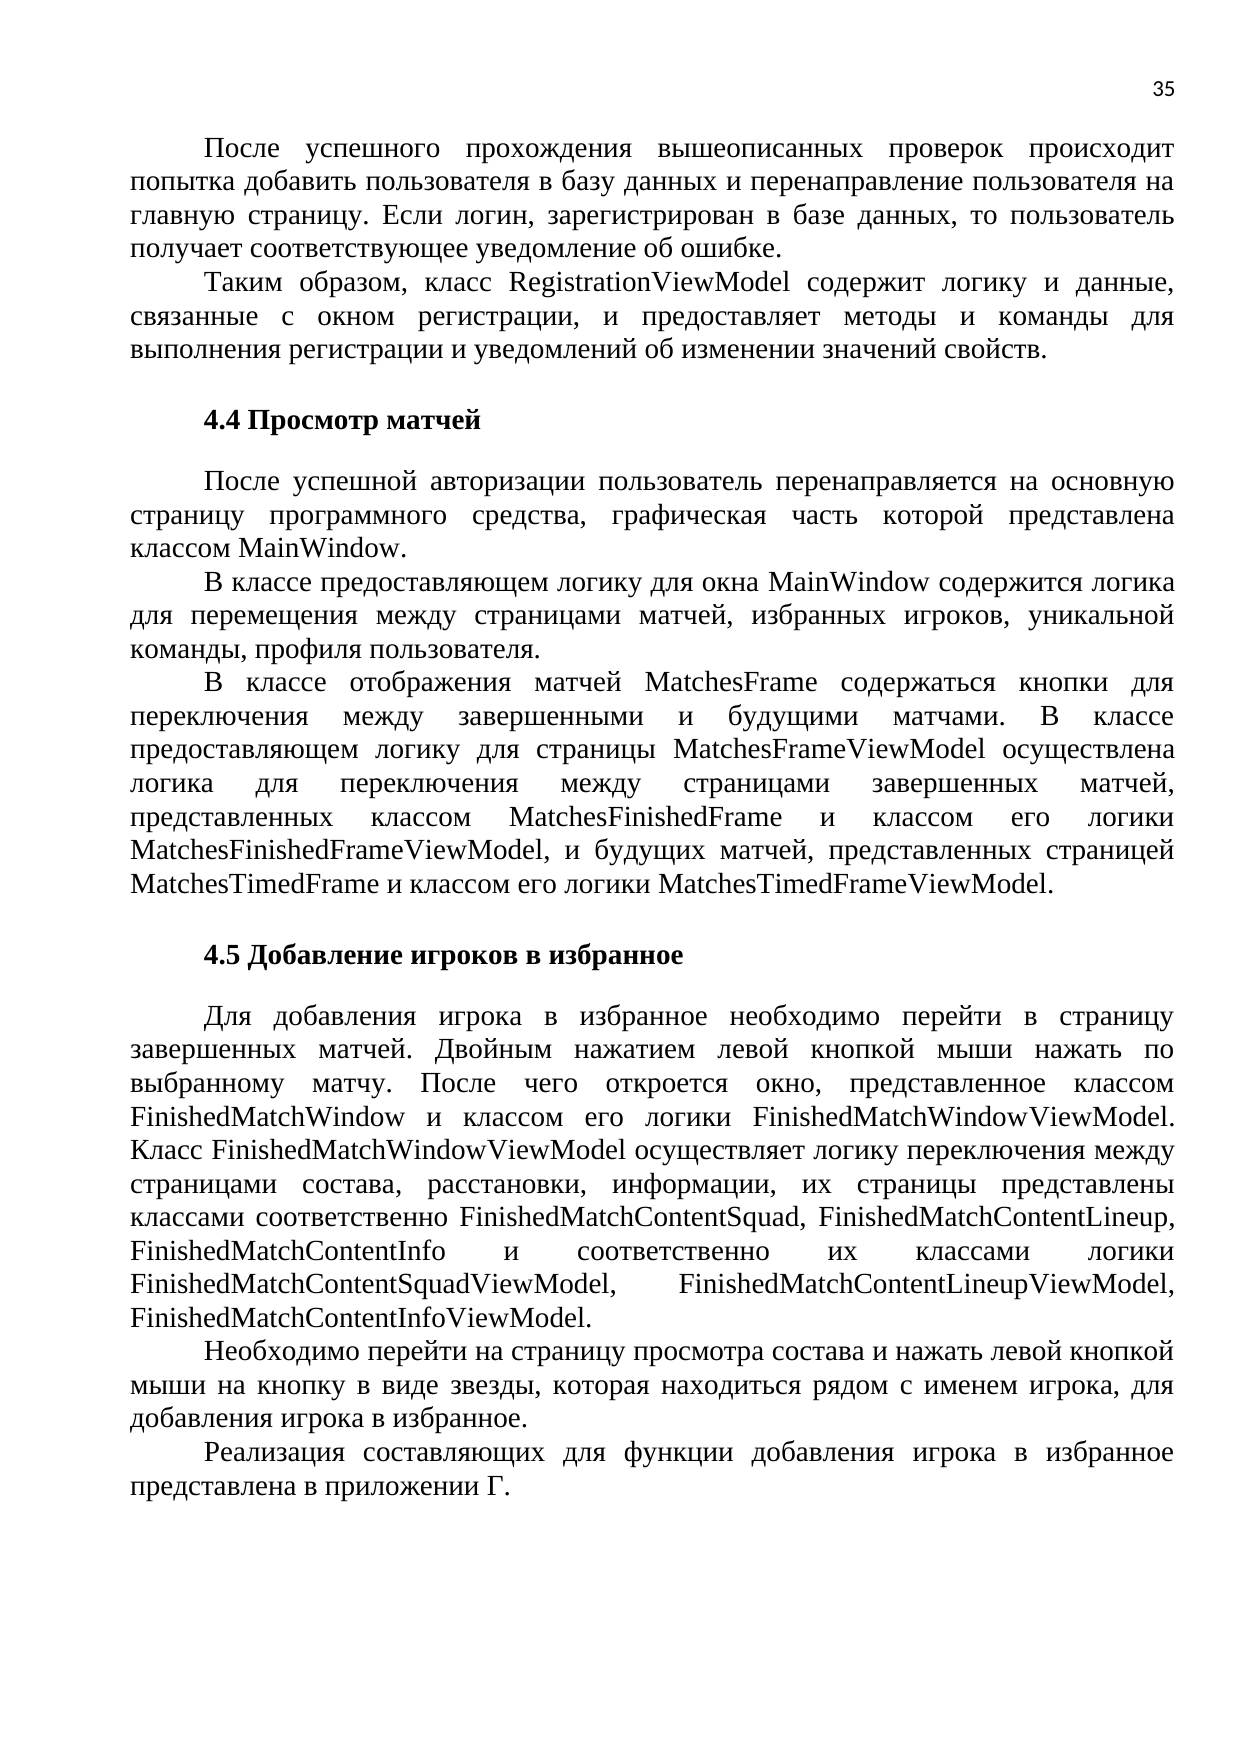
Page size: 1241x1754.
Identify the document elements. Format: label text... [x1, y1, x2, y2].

text В классе отображения матчей MatchesFrame содержаться кнопки для переключения между завершенными и будущими матчами. В классе предоставляющем логику для страницы MatchesFrameViewModel осуществлена логика для переключения между страницами завершенных матчей, представленных классом MatchesFinishedFrame и классом его логики MatchesFinishedFrameViewModel, и будущих матчей, представленных страницей MatchesTimedFrame и классом его логики MatchesTimedFrameViewModel. [130, 664, 1175, 899]
text После успешной авторизации пользователь перенаправляется на основную страницу программного средства, графическая часть которой представлена классом MainWindow. [130, 463, 1175, 564]
text Для добавления игрока в избранное необходимо перейти в страницу завершенных матчей. Двойным нажатием левой кнопкой мыши нажать по выбранному матчу. После чего откроется окно, представленное классом FinishedMatchWindow и классом его логики FinishedMatchWindowViewModel. Класс FinishedMatchWindowViewModel осуществляет логику переключения между страницами состава, расстановки, информации, их страницы представлены классами соответственно FinishedMatchContentSquad, FinishedMatchContentLineup, FinishedMatchContentInfo и соответственно их классами логики FinishedMatchContentSquadViewModel, FinishedMatchContentLineupViewModel, FinishedMatchContentInfoViewModel. [130, 998, 1175, 1333]
text Таким образом, класс RegistrationViewModel содержит логику и данные, связанные с окном регистрации, и предоставляет методы и команды для выполнения регистрации и уведомлений об изменении значений свойств. [130, 264, 1175, 365]
text После успешного прохождения вышеописанных проверок происходит попытка добавить пользователя в базу данных и перенаправление пользователя на главную страницу. Если логин, зарегистрирован в базе данных, то пользователь получает соответствующее уведомление об ошибке. [130, 130, 1175, 264]
text Необходимо перейти на страницу просмотра состава и нажать левой кнопкой мыши на кнопку в виде звезды, которая находиться рядом с именем игрока, для добавления игрока в избранное. [130, 1333, 1175, 1434]
subtitle Добавление игроков в избранное [130, 937, 1175, 970]
text Реализация составляющих для функции добавления игрока в избранное представлена в приложении Г. [130, 1434, 1175, 1501]
subtitle Просмотр матчей [130, 402, 1175, 436]
text В классе предоставляющем логику для окна MainWindow содержится логика для перемещения между страницами матчей, избранных игроков, уникальной команды, профиля пользователя. [130, 564, 1175, 664]
